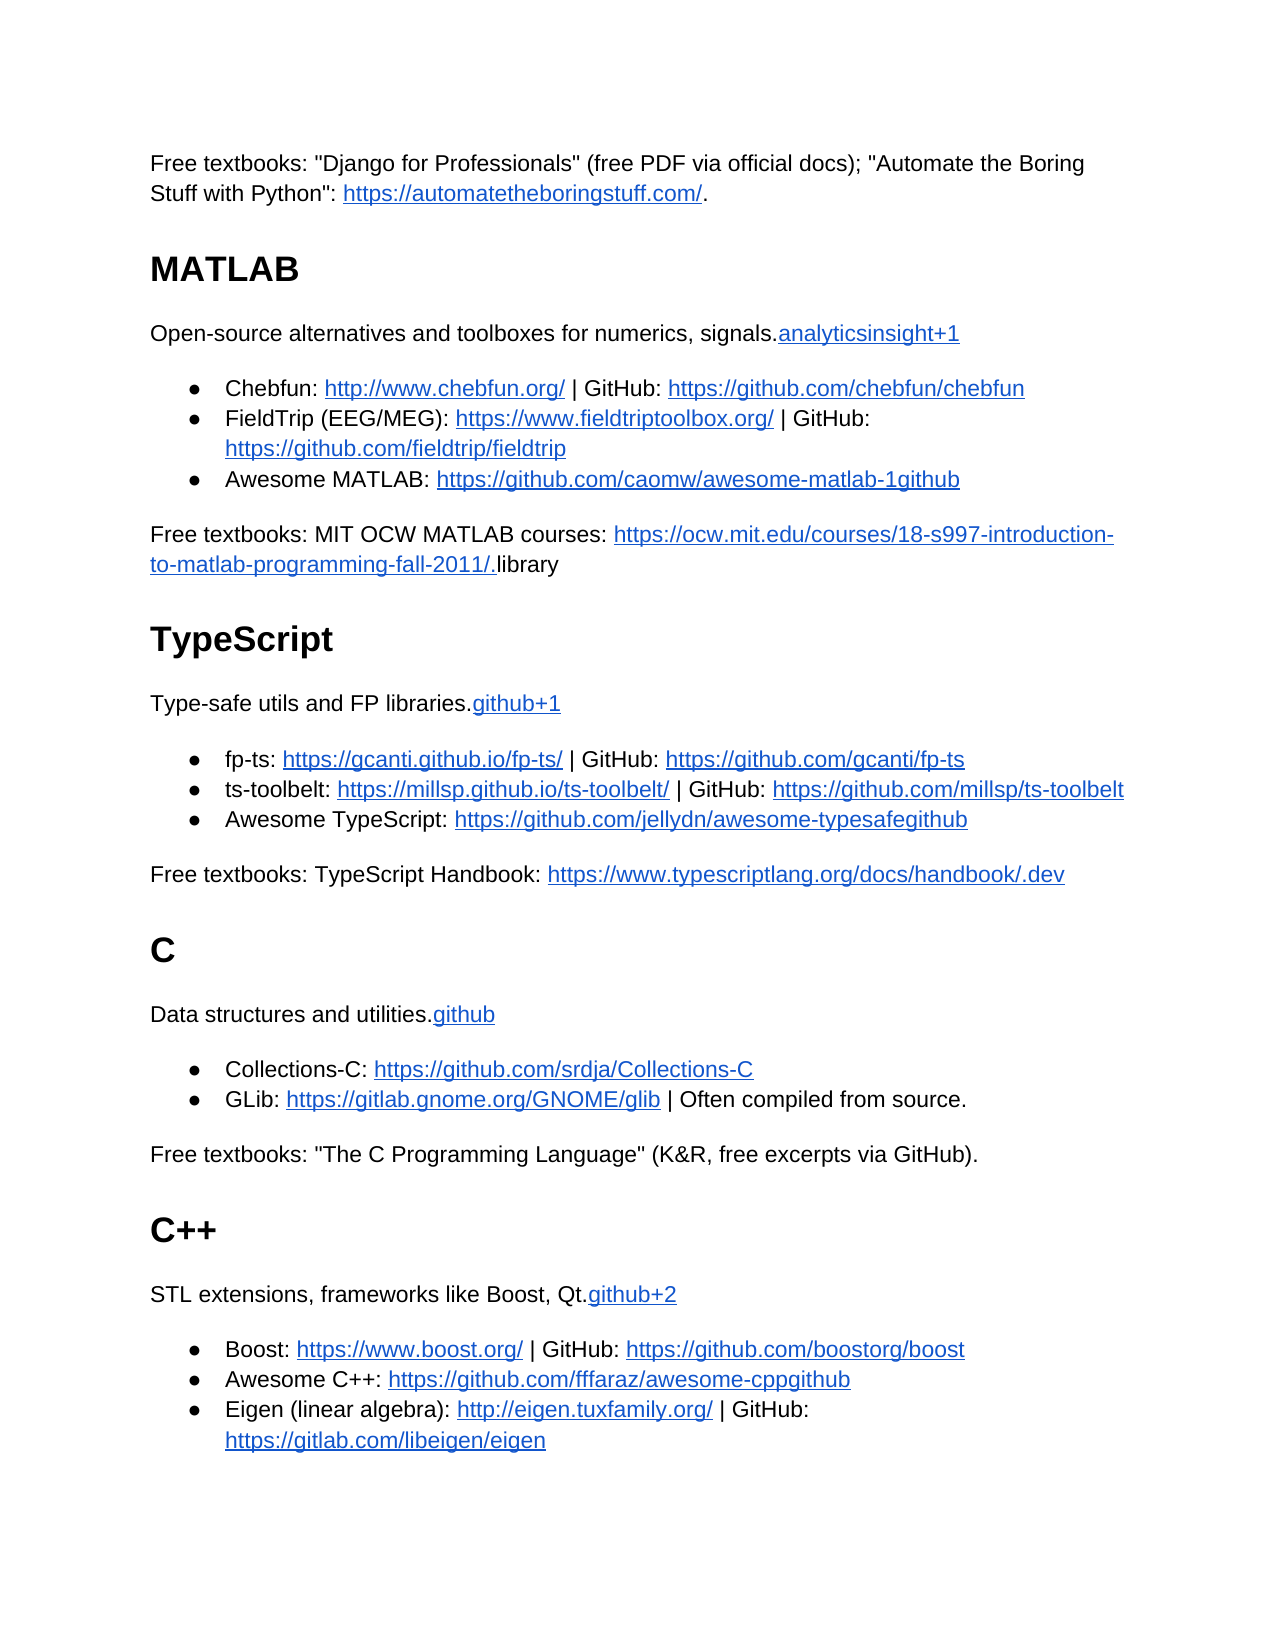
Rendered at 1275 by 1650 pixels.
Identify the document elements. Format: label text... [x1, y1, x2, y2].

text Free textbooks: TypeScript Handbook: https://www.typescriptlang.org/docs/handbook/.dev​ [150, 861, 1125, 888]
text STL extensions, frameworks like Boost, Qt.github+2​ [150, 1281, 1125, 1307]
list FieldTrip (EEG/MEG): https://www.fieldtriptoolbox.org/ | GitHub: https://github.com/fieldtrip/fieldtrip [187, 405, 1125, 462]
subtitle MATLAB [150, 248, 1125, 289]
list Boost: https://www.boost.org/ | GitHub: https://github.com/boostorg/boost [187, 1336, 1125, 1362]
text Type-safe utils and FP libraries.github+1​ [150, 690, 1125, 717]
list GLib: https://gitlab.gnome.org/GNOME/glib | Often compiled from source. [187, 1086, 1125, 1112]
list Awesome C++: https://github.com/fffaraz/awesome-cppgithub​ [187, 1366, 1125, 1393]
text Free textbooks: MIT OCW MATLAB courses: https://ocw.mit.edu/courses/18-s997-introduction-to-matlab-programming-fall-2011/.library​ [150, 521, 1125, 577]
list Eigen (linear algebra): http://eigen.tuxfamily.org/ | GitHub: https://gitlab.com/libeigen/eigen [187, 1396, 1125, 1453]
subtitle C++ [150, 1209, 1125, 1250]
text Data structures and utilities.github​ [150, 1001, 1125, 1027]
text Free textbooks: "Django for Professionals" (free PDF via official docs); "Automate the Boring Stuff with Python": https://automatetheboringstuff.com/. [150, 150, 1125, 207]
list Collections-C: https://github.com/srdja/Collections-C [187, 1056, 1125, 1082]
list Chebfun: http://www.chebfun.org/ | GitHub: https://github.com/chebfun/chebfun [187, 375, 1125, 401]
text Open-source alternatives and toolboxes for numerics, signals.analyticsinsight+1​ [150, 320, 1125, 346]
list Awesome TypeScript: https://github.com/jellydn/awesome-typesafegithub​ [187, 806, 1125, 832]
list Awesome MATLAB: https://github.com/caomw/awesome-matlab-1github​ [187, 466, 1125, 492]
subtitle C [150, 929, 1125, 970]
list fp-ts: https://gcanti.github.io/fp-ts/ | GitHub: https://github.com/gcanti/fp-ts [187, 746, 1125, 772]
list ts-toolbelt: https://millsp.github.io/ts-toolbelt/ | GitHub: https://github.com/millsp/ts-toolbelt [187, 776, 1125, 802]
text Free textbooks: "The C Programming Language" (K&R, free excerpts via GitHub). [150, 1141, 1125, 1168]
subtitle TypeScript [150, 619, 1125, 659]
